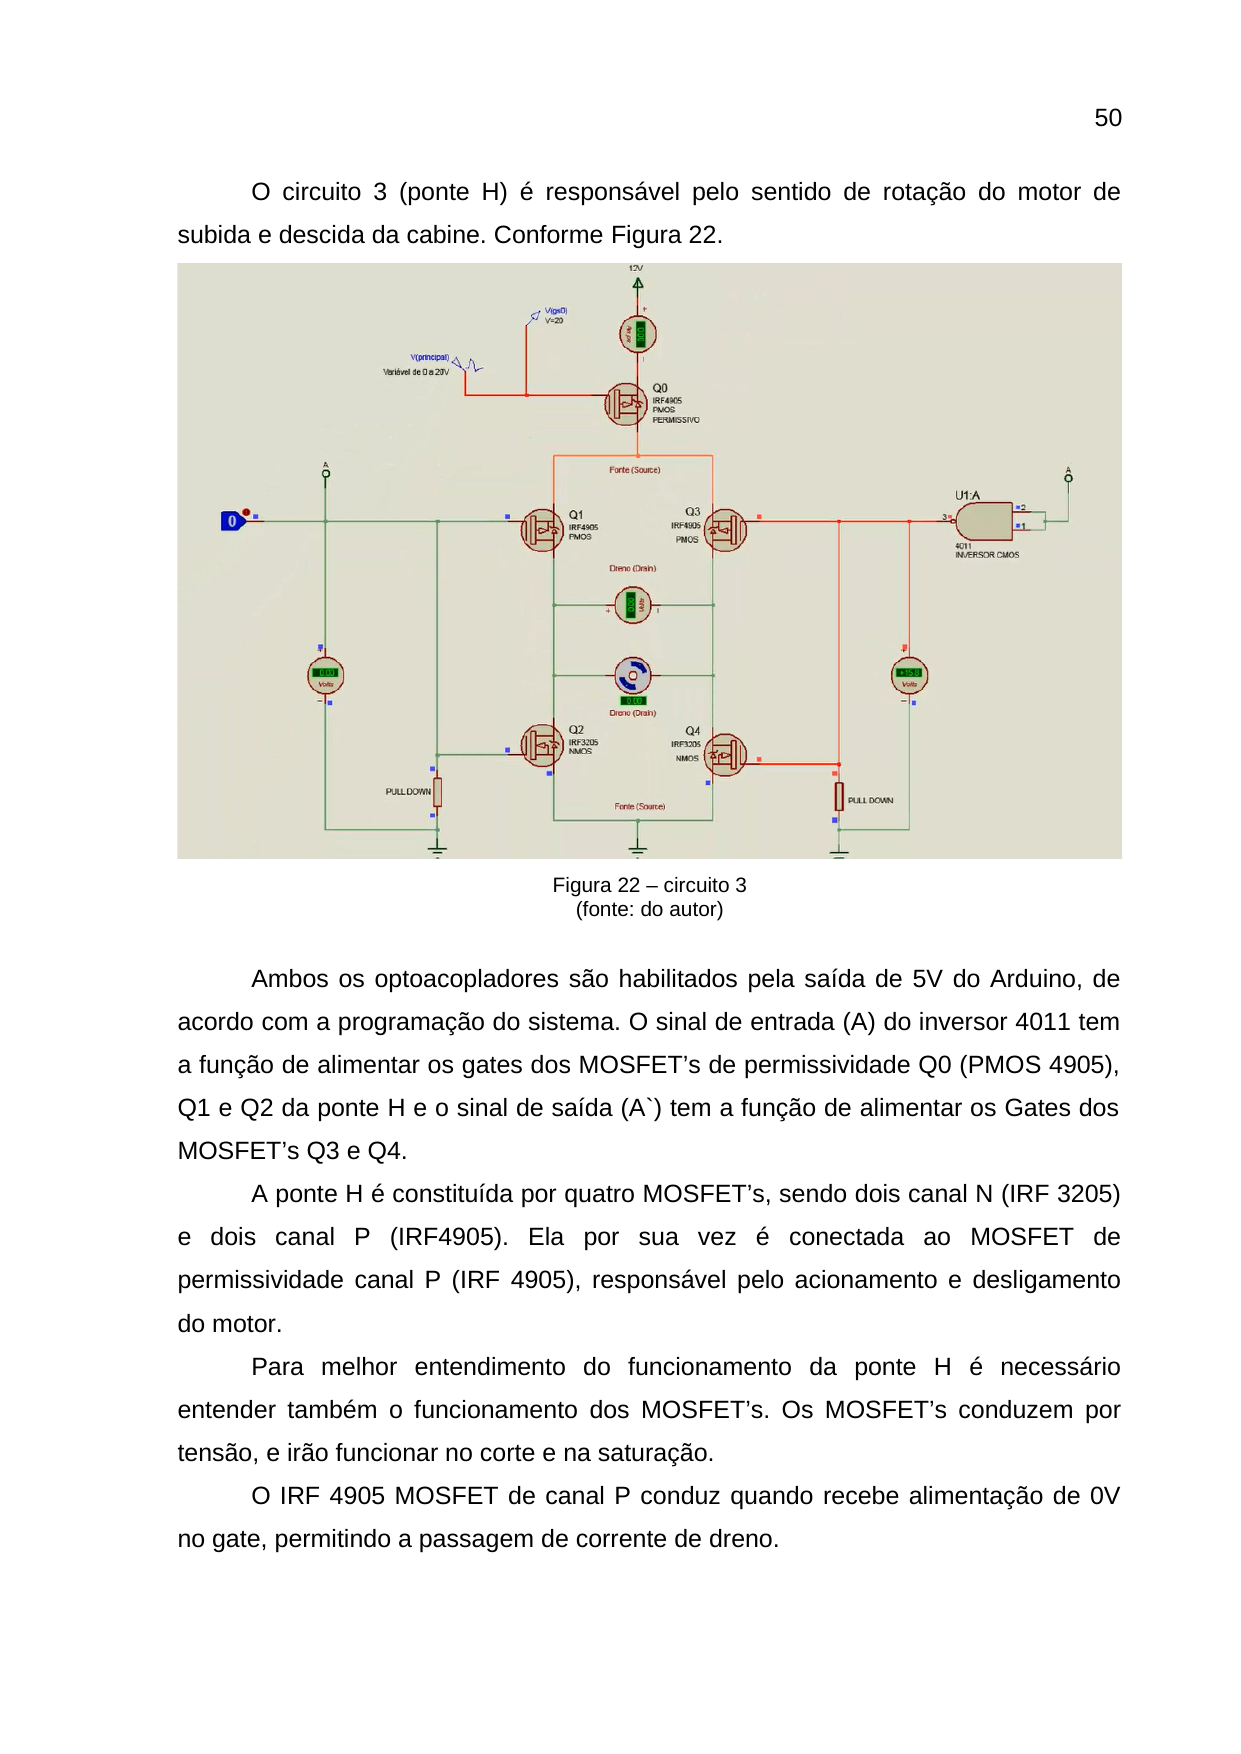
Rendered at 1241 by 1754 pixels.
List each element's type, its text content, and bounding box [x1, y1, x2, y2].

picture [177, 263, 1123, 859]
text Para melhor entendimento do funcionamento da ponte H é necessário entender também o funcionamento dos MOSFET’s. Os MOSFET’s conduzem por tensão, e irão funcionar no corte e na saturação. [177, 1352, 1122, 1467]
text Figura 22 – circuito 3 [177, 872, 1122, 896]
text Ambos os optoacopladores são habilitados pela saída de 5V do Arduino, de acordo com a programação do sistema. O sinal de entrada (A) do inversor 4011 tem a função de alimentar os gates dos MOSFET’s de permissividade Q0 (PMOS 4905), Q1 e Q2 da ponte H e o sinal de saída (A`) tem a função de alimentar os Gates dos MOSFET’s Q3 e Q4. [177, 963, 1122, 1165]
text (fonte: do autor) [177, 896, 1122, 920]
text A ponte H é constituída por quatro MOSFET’s, sendo dois canal N (IRF 3205) e dois canal P (IRF4905). Ela por sua vez é conectada ao MOSFET de permissividade canal P (IRF 4905), responsável pelo acionamento e desligamento do motor. [177, 1179, 1122, 1337]
text O IRF 4905 MOSFET de canal P conduz quando recebe alimentação de 0V no gate, permitindo a passagem de corrente de dreno. [177, 1481, 1122, 1553]
text O circuito 3 (ponte H) é responsável pelo sentido de rotação do motor de subida e descida da cabine. Conforme Figura 22. [177, 177, 1122, 249]
